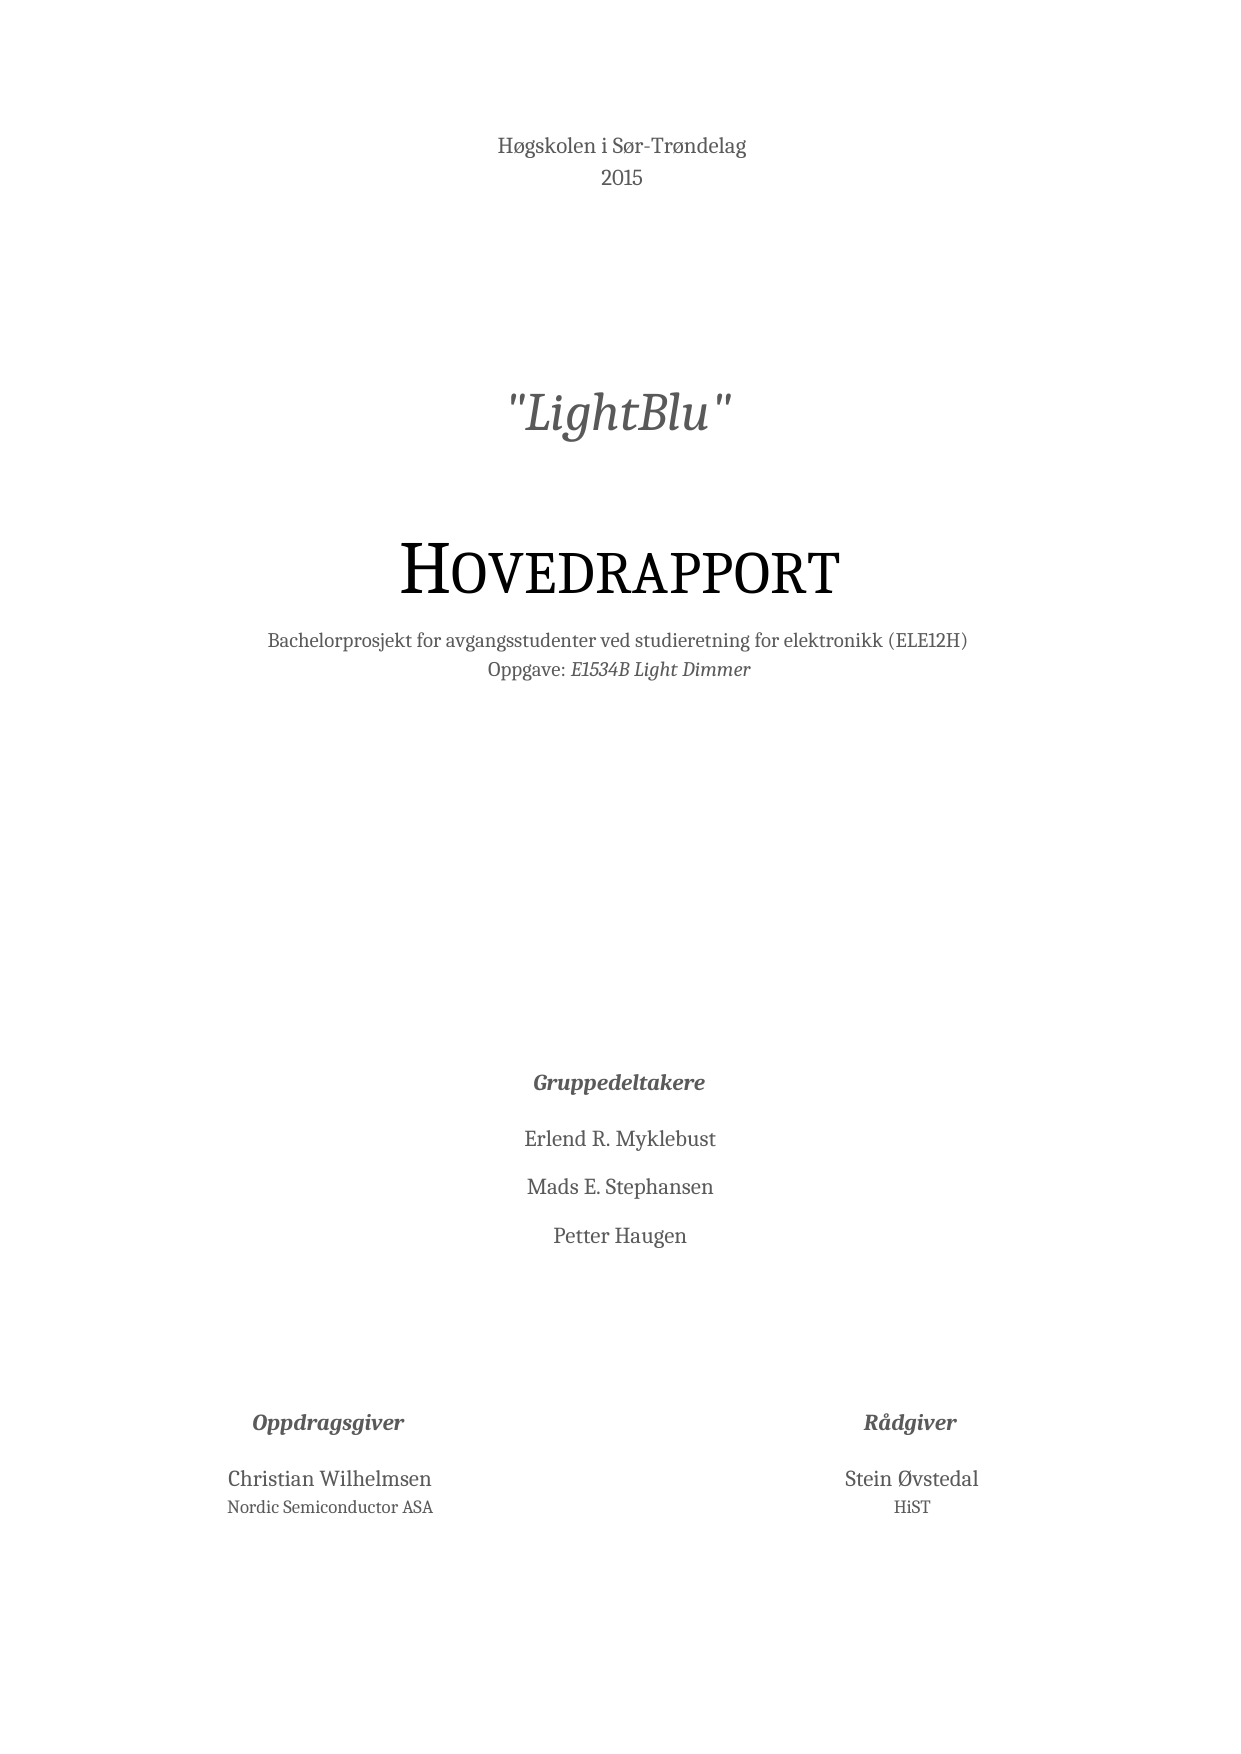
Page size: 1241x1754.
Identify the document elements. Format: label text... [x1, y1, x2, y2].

text Gruppedeltakere [75, 1069, 1165, 1096]
text Bachelorprosjekt for avgangsstudenter ved studieretning for elektronikk (ELE12H) Oppgave: E1534B Light Dimmer [75, 629, 1165, 682]
text Høgskolen i Sør-Trøndelag 2015 [75, 133, 1169, 191]
text Mads E. Stephansen [75, 1174, 1165, 1201]
text Oppdragsgiver [75, 1410, 583, 1436]
text Petter Haugen [75, 1222, 1165, 1249]
text "LightBlu" [75, 382, 1165, 444]
title Hovedrapport [75, 526, 1165, 612]
text Rådgiver [657, 1410, 1165, 1436]
text Erlend R. Myklebust [75, 1126, 1165, 1152]
text Stein Øvstedal HiST [657, 1466, 1167, 1518]
text Christian Wilhelmsen Nordic Semiconductor ASA [75, 1466, 585, 1518]
